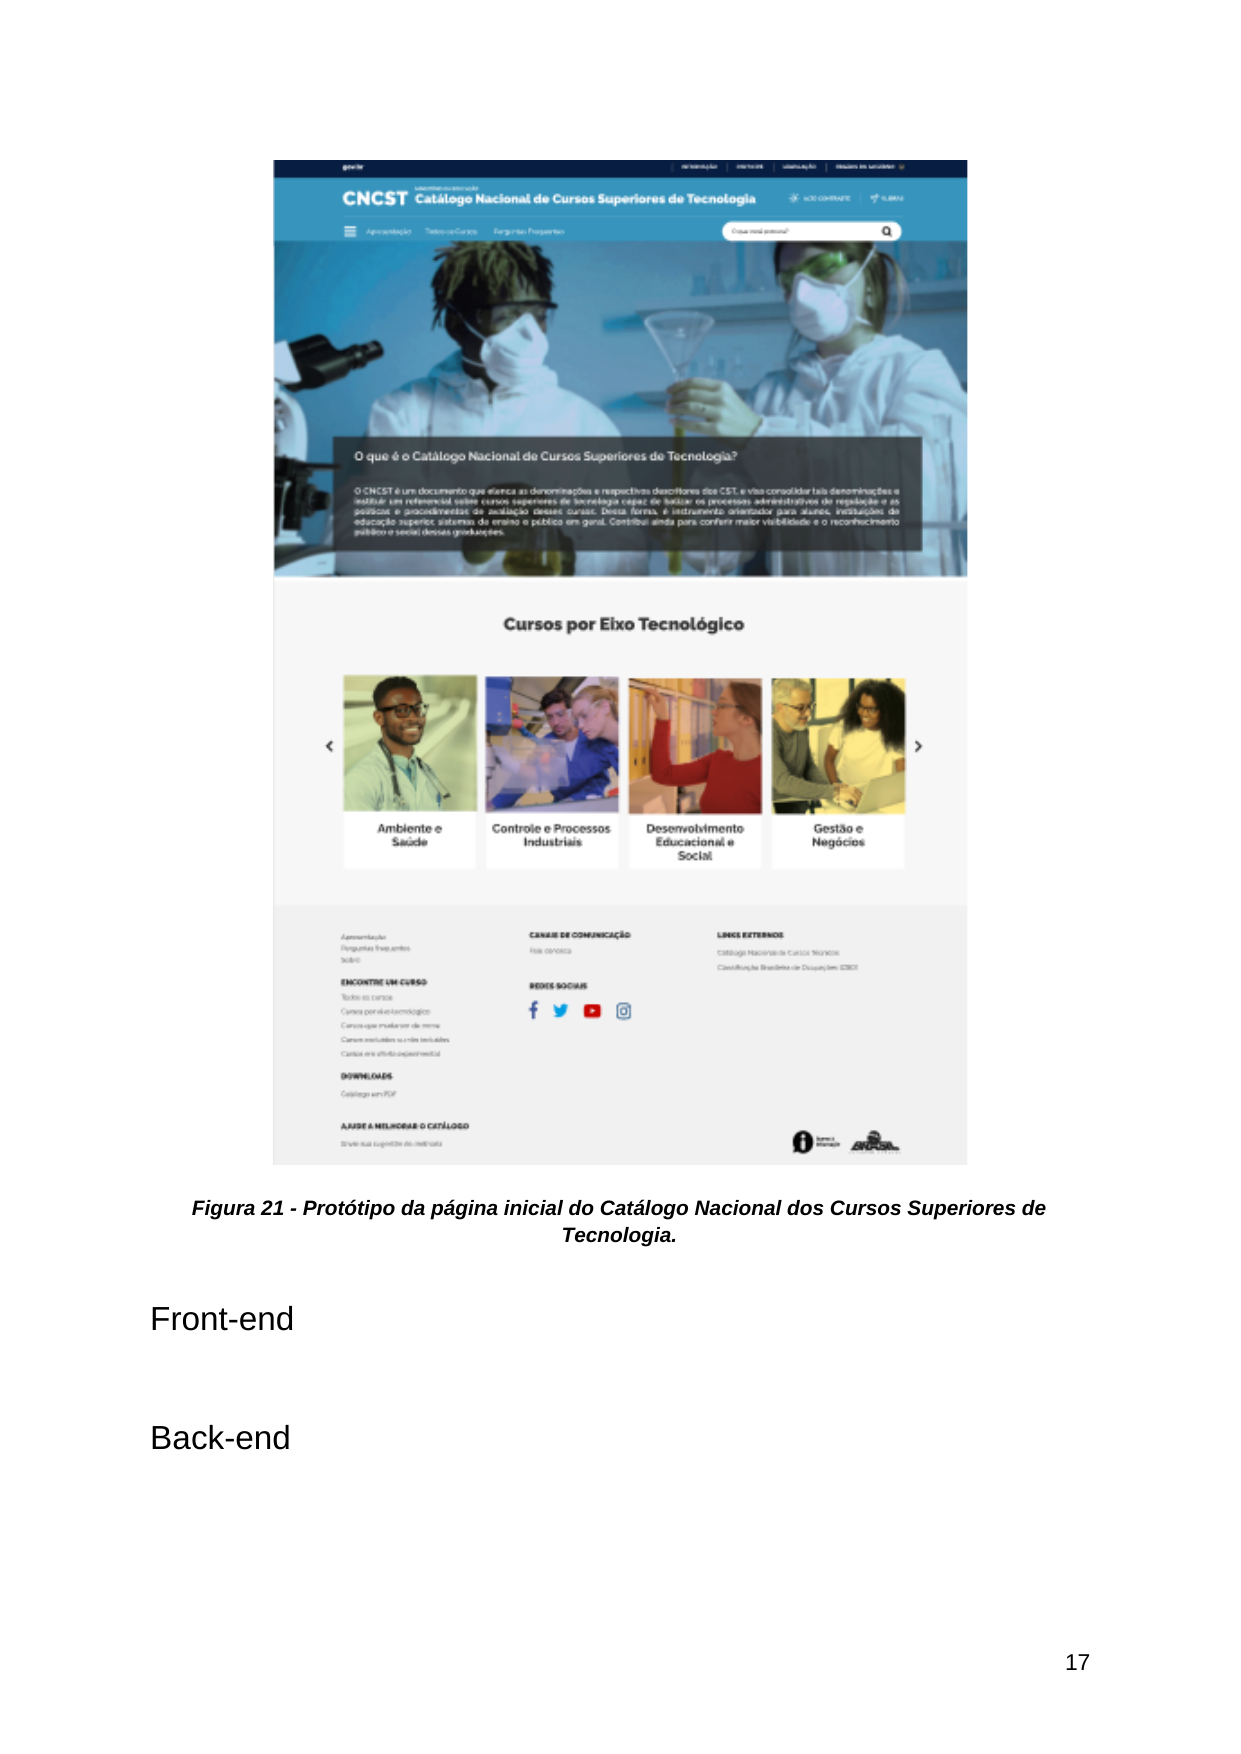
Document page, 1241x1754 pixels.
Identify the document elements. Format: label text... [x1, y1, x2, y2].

subtitle Front-end [150, 1299, 1090, 1337]
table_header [150, 150, 1091, 1262]
picture [273, 160, 968, 1165]
subtitle Back-end [150, 1418, 1090, 1456]
